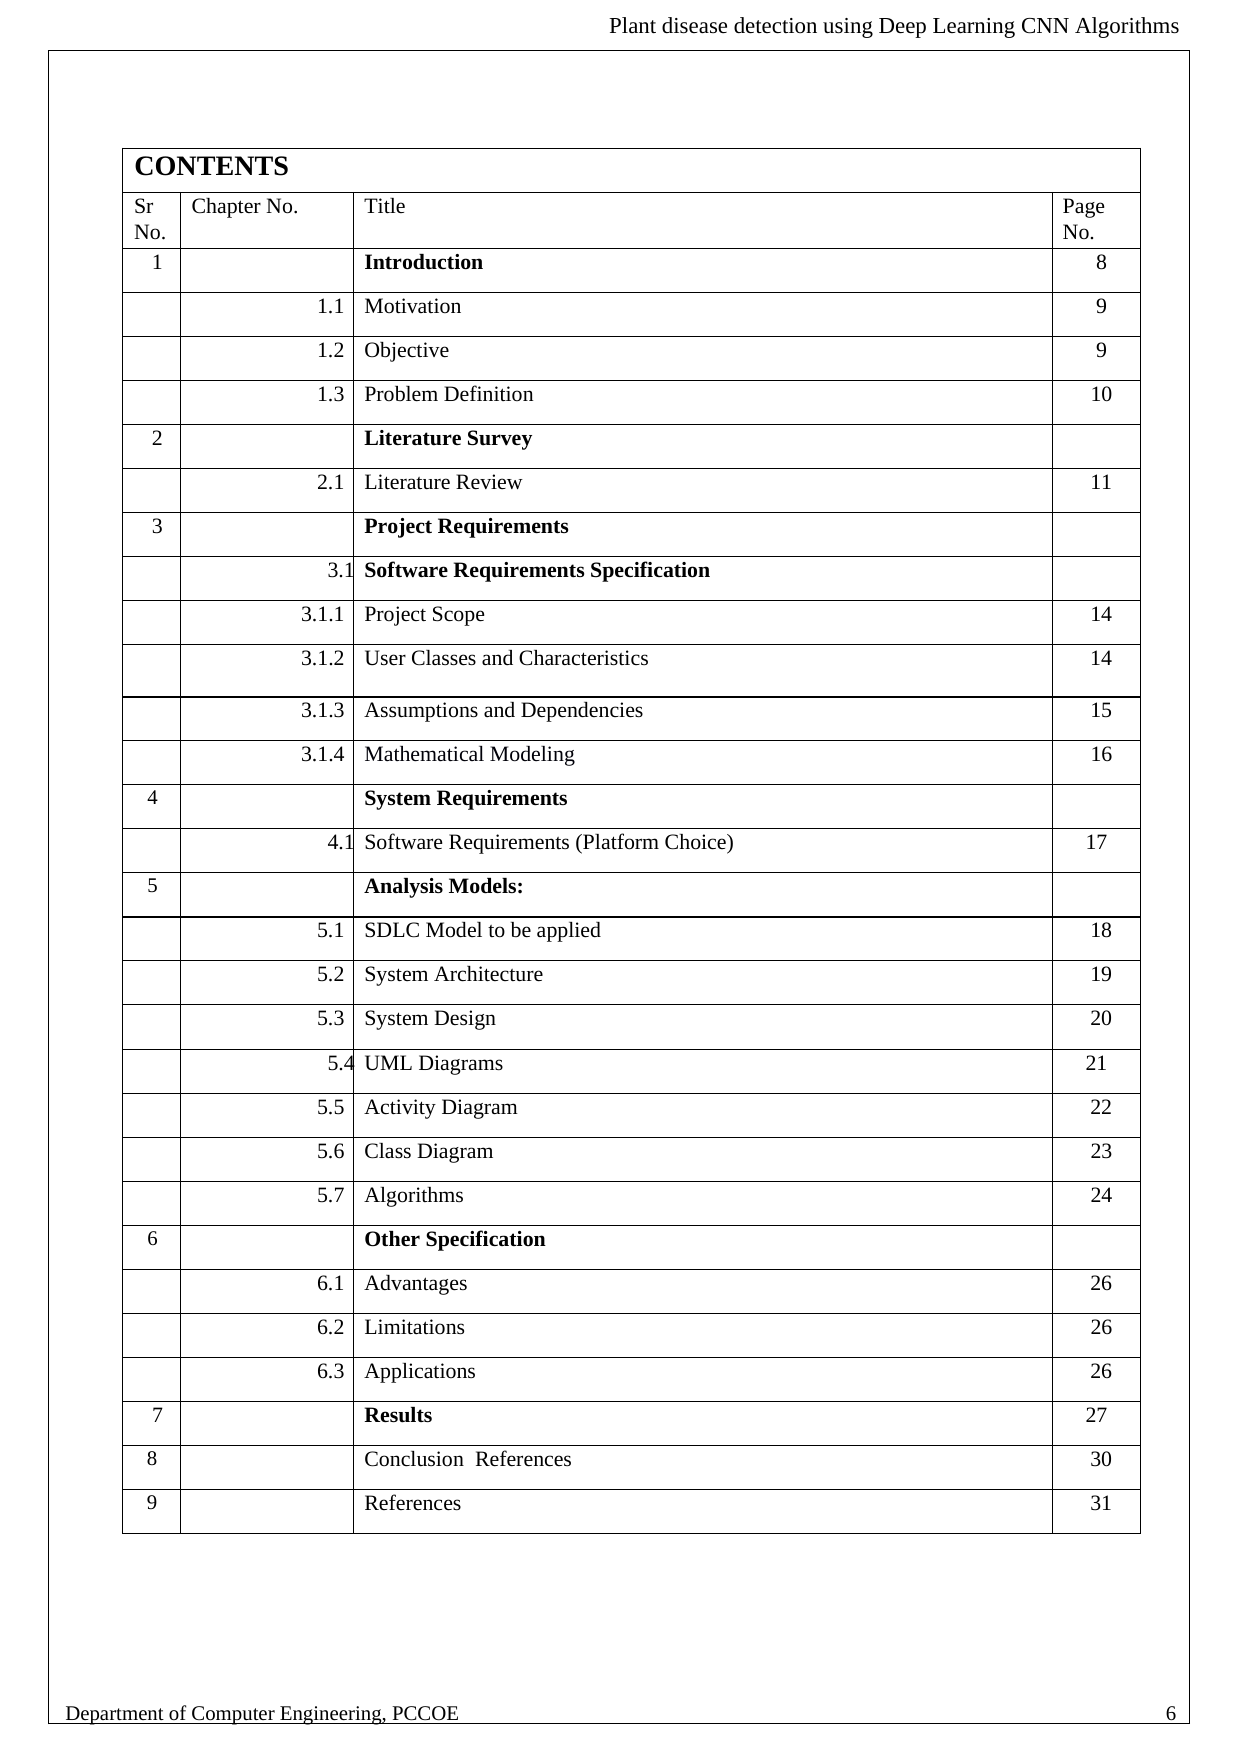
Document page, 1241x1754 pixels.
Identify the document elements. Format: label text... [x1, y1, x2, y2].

table_cell Software Requirements (Platform Choice) [354, 829, 1052, 872]
table_cell [123, 601, 180, 644]
table_cell [1053, 1226, 1140, 1269]
table_cell [123, 469, 180, 512]
table_cell 16 [1053, 741, 1140, 784]
table_cell 9 [123, 1490, 180, 1533]
table_cell 3.1.2 [181, 645, 353, 696]
table_cell 14 [1053, 601, 1140, 644]
table_cell [181, 785, 353, 828]
table_cell [123, 1182, 180, 1225]
table_cell 1.1 [181, 293, 353, 336]
table_cell 2.1 [181, 469, 353, 512]
table_cell System Architecture [354, 961, 1052, 1004]
table_cell 6.1 [181, 1270, 353, 1313]
table_cell [123, 293, 180, 336]
table_cell 15 [1053, 698, 1140, 740]
table_cell Chapter No. [181, 193, 353, 248]
table_cell [1053, 425, 1140, 468]
table_cell [181, 1402, 353, 1445]
table_cell 4 [123, 785, 180, 828]
table_cell Limitations [354, 1314, 1052, 1357]
table_cell Mathematical Modeling [354, 741, 1052, 784]
table_cell 24 [1053, 1182, 1140, 1225]
table_cell Algorithms [354, 1182, 1052, 1225]
table_cell 7 [123, 1402, 180, 1445]
table_cell 9 [1053, 293, 1140, 336]
table_cell UML Diagrams [354, 1050, 1052, 1093]
table_cell 8 [1053, 249, 1140, 292]
table_cell [123, 381, 180, 424]
table_cell Results [354, 1402, 1052, 1445]
table_cell 10 [1053, 381, 1140, 424]
table_cell Literature Survey [354, 425, 1052, 468]
table_cell Conclusion References [354, 1446, 1052, 1489]
table_cell [123, 1138, 180, 1181]
table_cell [1053, 785, 1140, 828]
table_cell [123, 1270, 180, 1313]
table_cell [181, 1226, 353, 1269]
table_cell [123, 961, 180, 1004]
table_cell 5.1 [181, 918, 353, 960]
table_cell 1.2 [181, 337, 353, 380]
table_cell 14 [1053, 645, 1140, 696]
table_cell Advantages [354, 1270, 1052, 1313]
table_cell Objective [354, 337, 1052, 380]
table_cell 26 [1053, 1270, 1140, 1313]
table_cell 8 [123, 1446, 180, 1489]
table_cell 5.3 [181, 1005, 353, 1048]
table_cell [123, 1314, 180, 1357]
table_cell 6 [123, 1226, 180, 1269]
table_cell [181, 1490, 353, 1533]
table_cell Analysis Models: [354, 873, 1052, 916]
table_cell Project Scope [354, 601, 1052, 644]
table_cell [123, 337, 180, 380]
table_cell Other Specification [354, 1226, 1052, 1269]
table_cell 2 [123, 425, 180, 468]
table_cell Motivation [354, 293, 1052, 336]
table_cell Literature Review [354, 469, 1052, 512]
table_cell 5 [123, 873, 180, 916]
table_cell Applications [354, 1358, 1052, 1401]
table_cell 5.4 [181, 1050, 353, 1093]
table_cell [123, 698, 180, 740]
table_cell [123, 1094, 180, 1137]
table_header CONTENTS [123, 149, 1140, 192]
table_cell [181, 513, 353, 556]
table_cell [123, 1005, 180, 1048]
table_cell 6.2 [181, 1314, 353, 1357]
table_cell System Requirements [354, 785, 1052, 828]
table_cell [123, 557, 180, 600]
table_cell 17 [1053, 829, 1140, 872]
table_cell 6.3 [181, 1358, 353, 1401]
table_cell 1.3 [181, 381, 353, 424]
table_cell 26 [1053, 1314, 1140, 1357]
table_cell Software Requirements Specification [354, 557, 1052, 600]
table_cell [123, 741, 180, 784]
table_cell [181, 425, 353, 468]
table_cell 5.6 [181, 1138, 353, 1181]
table_cell Class Diagram [354, 1138, 1052, 1181]
table_cell 5.2 [181, 961, 353, 1004]
table_cell Problem Definition [354, 381, 1052, 424]
table_cell Project Requirements [354, 513, 1052, 556]
table_cell [123, 829, 180, 872]
table_cell Introduction [354, 249, 1052, 292]
table_cell 22 [1053, 1094, 1140, 1137]
table_cell 21 [1053, 1050, 1140, 1093]
table_cell References [354, 1490, 1052, 1533]
table_cell 3 [123, 513, 180, 556]
table_cell [1053, 557, 1140, 600]
table_cell Activity Diagram [354, 1094, 1052, 1137]
table_cell [181, 1446, 353, 1489]
table_cell User Classes and Characteristics [354, 645, 1052, 696]
table_cell 23 [1053, 1138, 1140, 1181]
table_cell 3.1 [181, 557, 353, 600]
table_cell 18 [1053, 918, 1140, 960]
table_cell 30 [1053, 1446, 1140, 1489]
table_cell 19 [1053, 961, 1140, 1004]
table_cell 20 [1053, 1005, 1140, 1048]
table_cell 3.1.1 [181, 601, 353, 644]
table_cell 11 [1053, 469, 1140, 512]
table_cell [123, 1050, 180, 1093]
table_cell [181, 249, 353, 292]
table_cell 3.1.3 [181, 698, 353, 740]
table_cell System Design [354, 1005, 1052, 1048]
table_cell Page No. [1053, 193, 1140, 248]
table_cell 9 [1053, 337, 1140, 380]
table_cell SDLC Model to be applied [354, 918, 1052, 960]
table_cell Assumptions and Dependencies [354, 698, 1052, 740]
table_cell 4.1 [181, 829, 353, 872]
table_cell [123, 645, 180, 696]
table_cell 3.1.4 [181, 741, 353, 784]
table_cell [1053, 873, 1140, 916]
table_cell 27 [1053, 1402, 1140, 1445]
table_cell 1 [123, 249, 180, 292]
table_cell [181, 873, 353, 916]
table_cell 5.5 [181, 1094, 353, 1137]
table_cell [123, 918, 180, 960]
table_cell [1053, 513, 1140, 556]
table_cell 5.7 [181, 1182, 353, 1225]
table_cell Sr No. [123, 193, 180, 248]
table_cell [123, 1358, 180, 1401]
table_cell Title [354, 193, 1052, 248]
table_cell 31 [1053, 1490, 1140, 1533]
table_cell 26 [1053, 1358, 1140, 1401]
